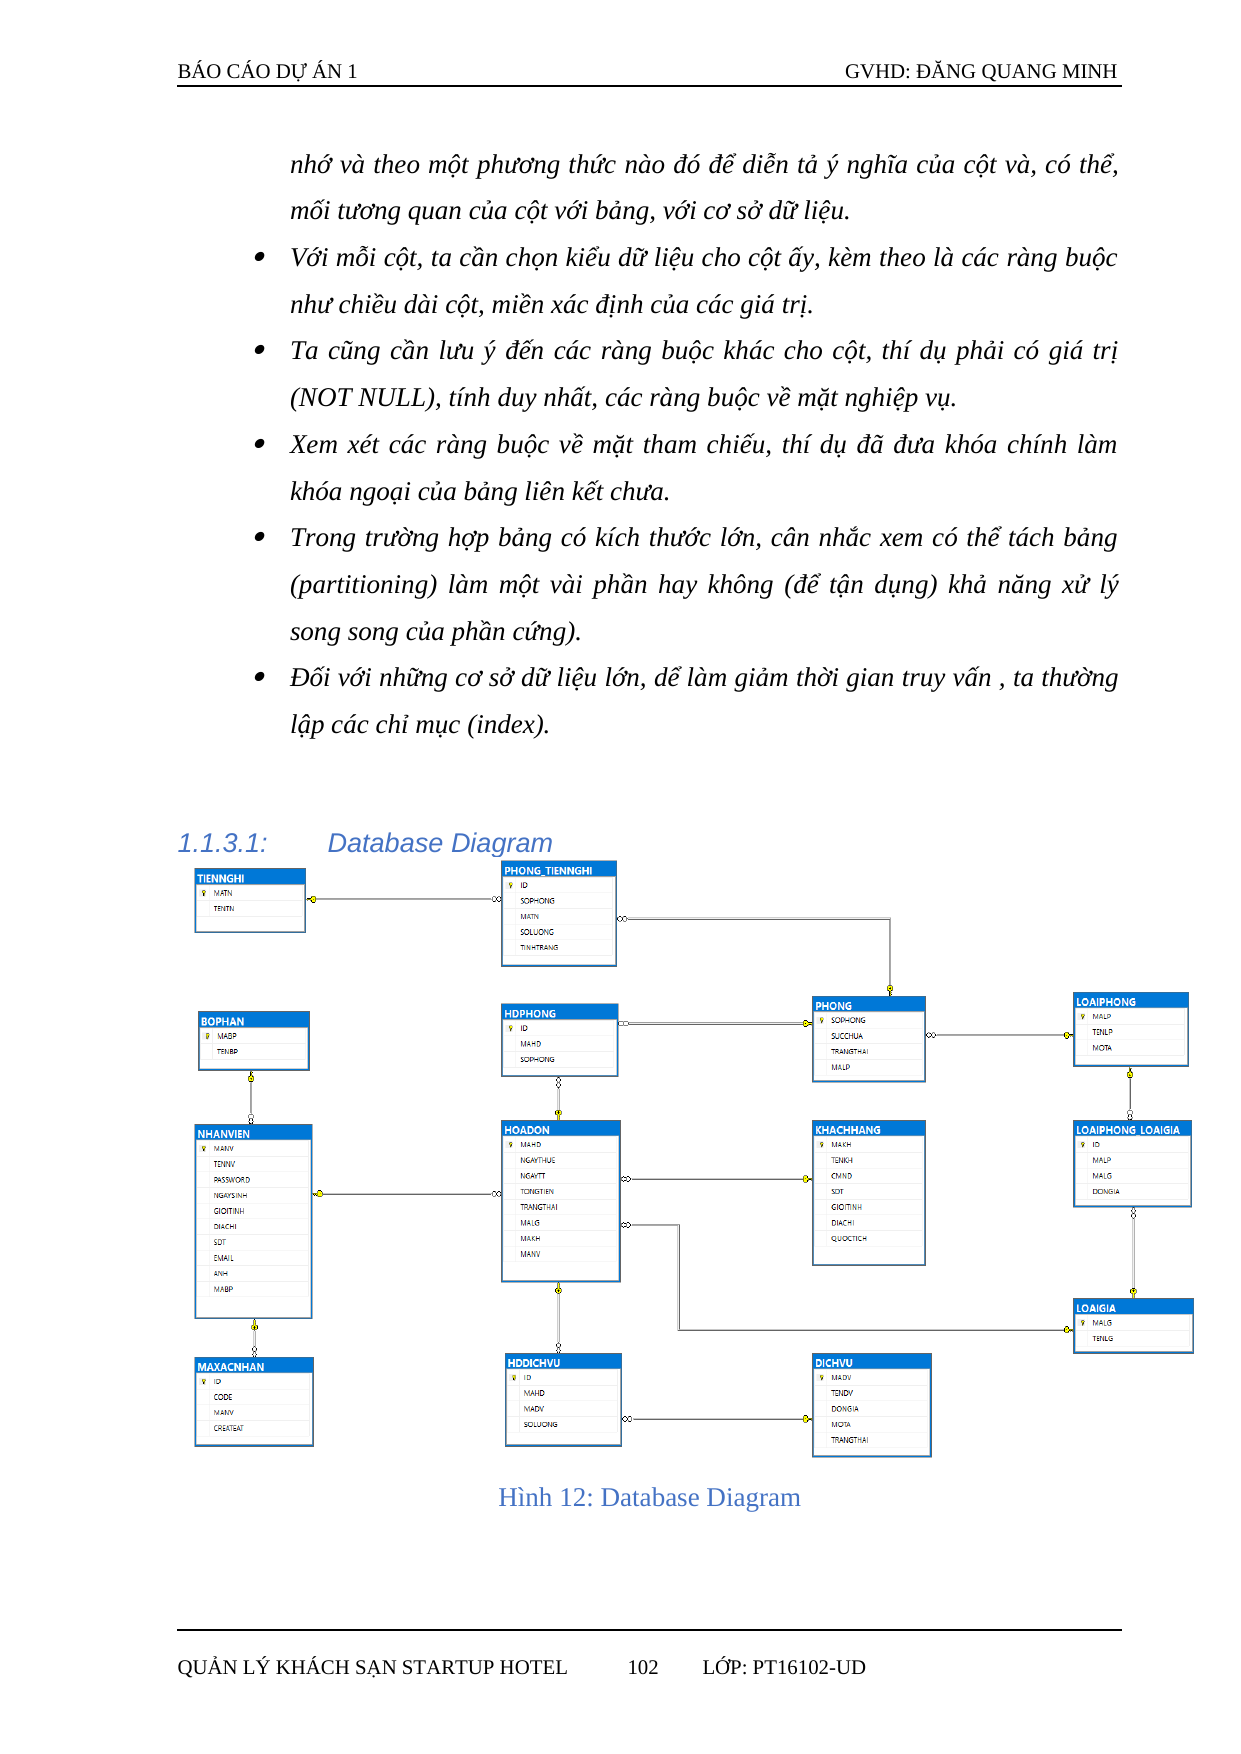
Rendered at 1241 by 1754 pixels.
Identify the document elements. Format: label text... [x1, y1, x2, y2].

subtitle Database Diagram [177, 827, 1122, 857]
list Xem xét các ràng buộc về mặt tham chiếu, thí dụ đã đưa khóa chính làm khóa ngoại của bảng liên kết chưa. [252, 428, 1122, 506]
list Với mỗi cột, ta cần chọn kiểu dữ liệu cho cột ấy, kèm theo là các ràng buộc như chiều dài cột, miền xác định của các giá trị. [252, 241, 1122, 319]
text Hình 12: Database Diagram [177, 1481, 1122, 1512]
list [252, 148, 1122, 226]
picture [177, 857, 1210, 1465]
list Đối với những cơ sở dữ liệu lớn, dể làm giảm thời gian truy vấn , ta thường lập các chỉ mục (index). [252, 661, 1122, 739]
list Ta cũng cần lưu ý đến các ràng buộc khác cho cột, thí dụ phải có giá trị (NOT NULL), tính duy nhất, các ràng buộc về mặt nghiệp vụ. [252, 334, 1122, 412]
list Trong trường hợp bảng có kích thước lớn, cân nhắc xem có thể tách bảng (partitioning) làm một vài phần hay không (để tận dụng) khả năng xử lý song song của phần cứng). [252, 521, 1122, 646]
